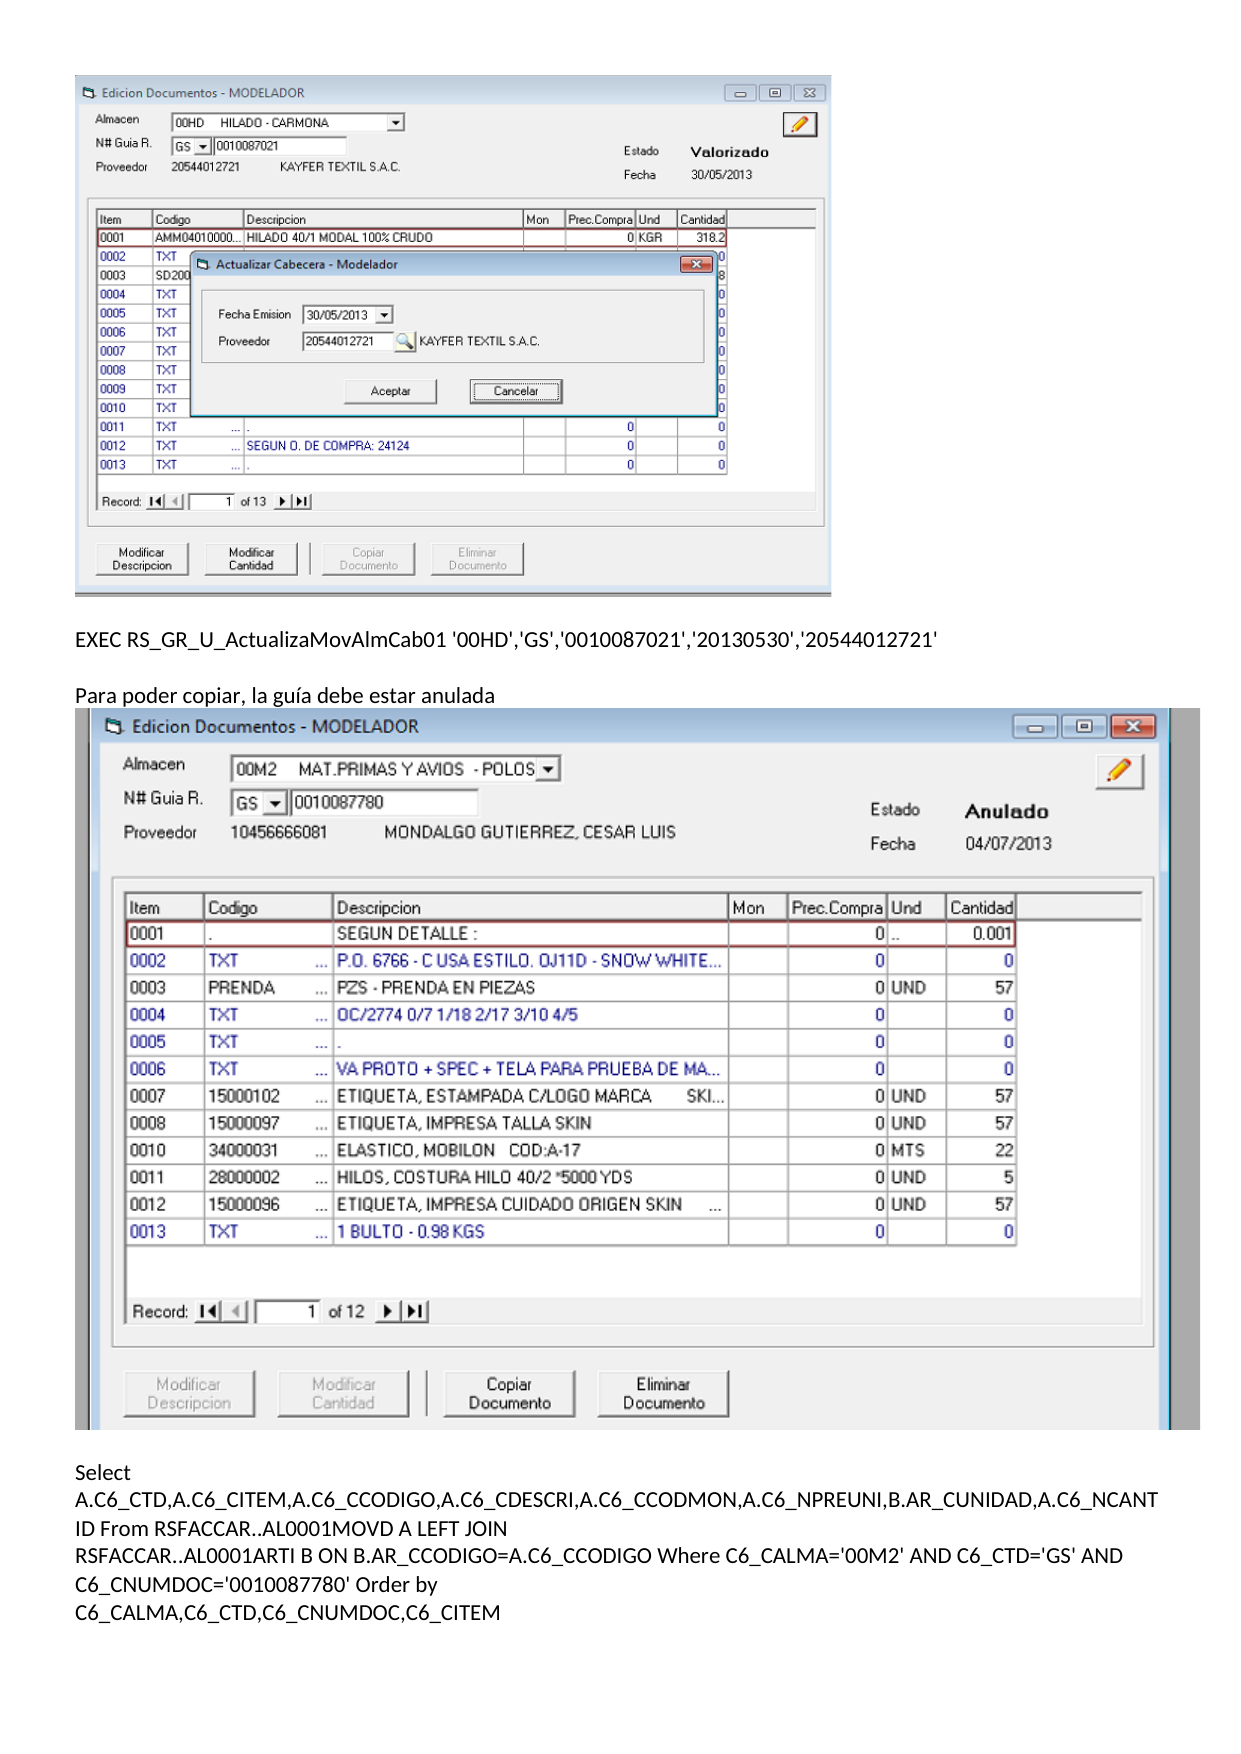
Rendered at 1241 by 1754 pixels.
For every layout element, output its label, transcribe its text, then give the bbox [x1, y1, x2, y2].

text Select A.C6_CTD,A.C6_CITEM,A.C6_CCODIGO,A.C6_CDESCRI,A.C6_CCODMON,A.C6_NPREUNI,B.AR_CUNIDAD,A.C6_NCANTID From RSFACCAR..AL0001MOVD A LEFT JOIN [75, 1458, 1165, 1542]
text RSFACCAR..AL0001ARTI B ON B.AR_CCODIGO=A.C6_CCODIGO Where C6_CALMA='00M2' AND C6_CTD='GS' AND C6_CNUMDOC='0010087780' Order by [75, 1542, 1165, 1598]
text C6_CALMA,C6_CTD,C6_CNUMDOC,C6_CITEM [75, 1598, 1165, 1626]
text EXEC RS_GR_U_ActualizaMovAlmCab01 '00HD','GS','0010087021','20130530','20544012721' [75, 625, 1165, 653]
picture [75, 708, 1200, 1430]
picture [75, 75, 832, 597]
text Para poder copiar, la guía debe estar anulada [75, 681, 1165, 708]
